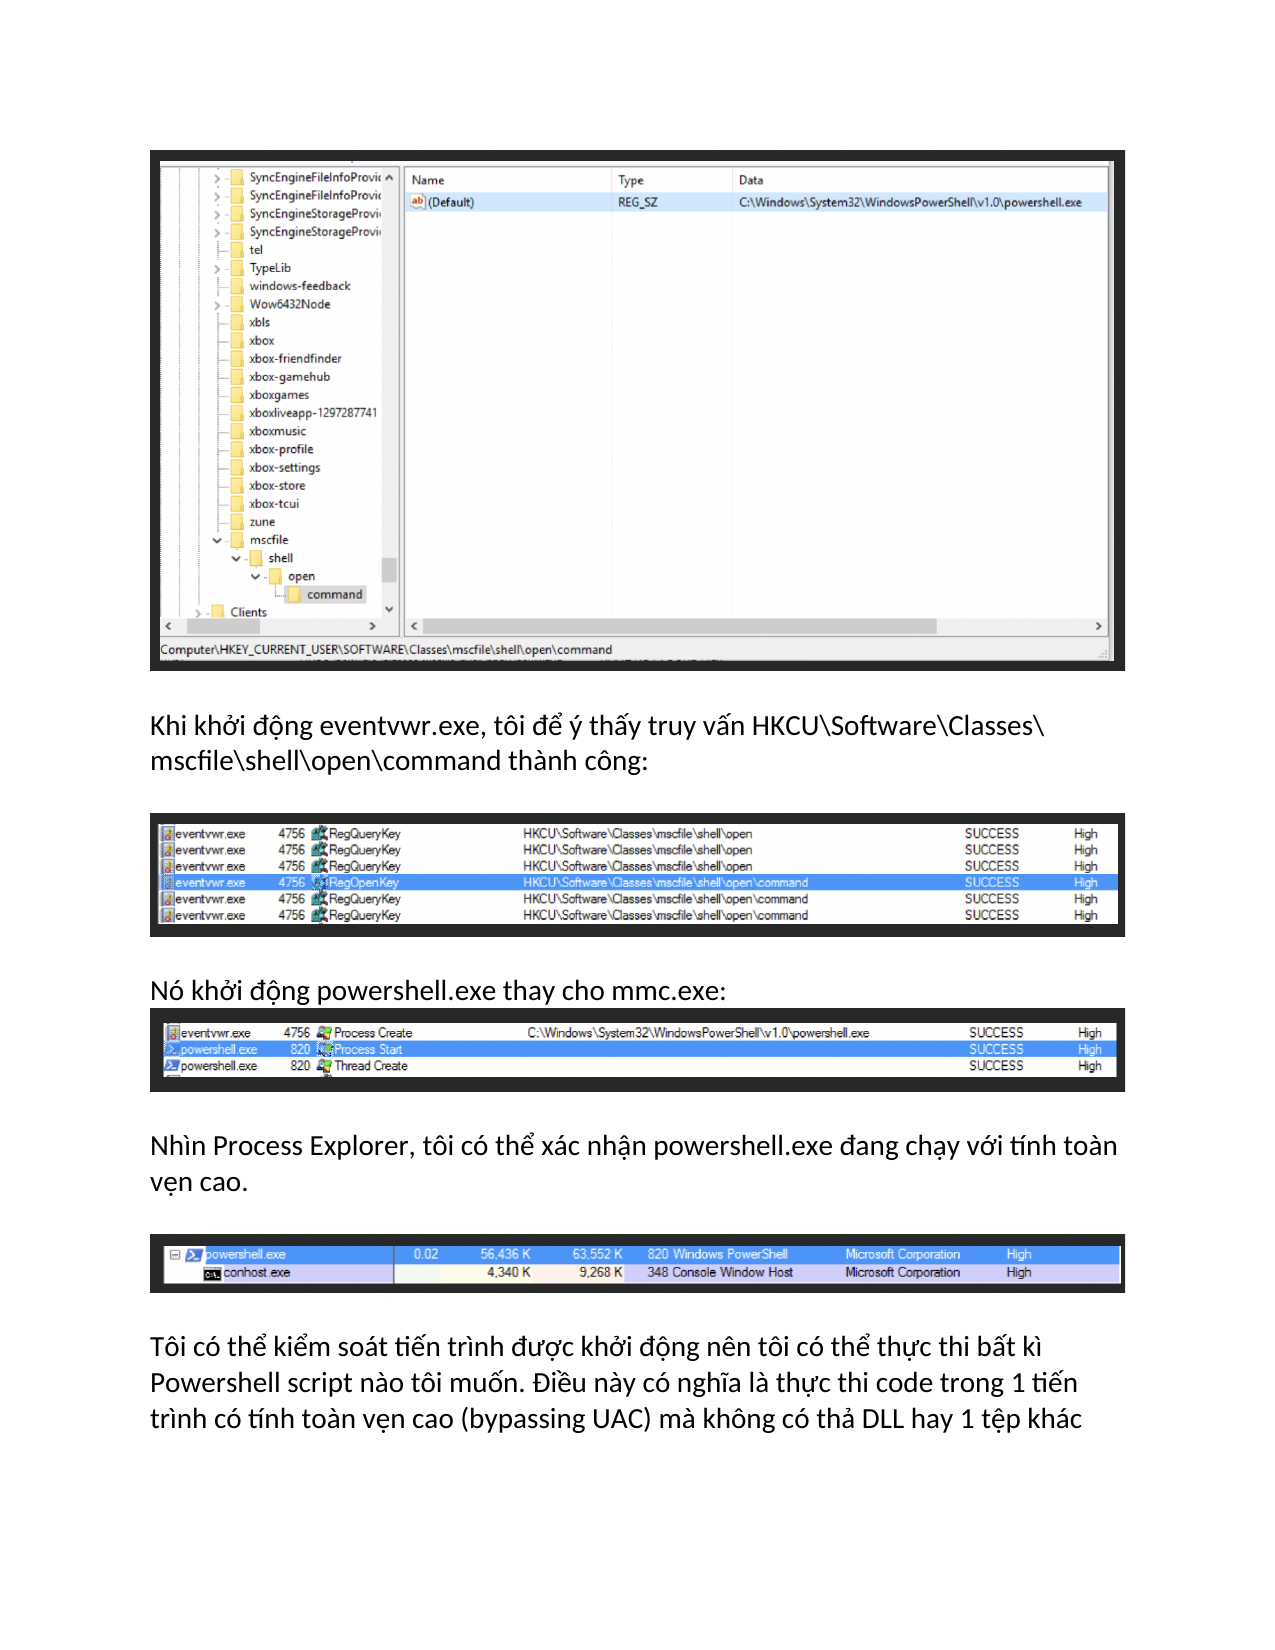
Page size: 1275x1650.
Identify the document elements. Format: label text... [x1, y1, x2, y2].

picture [150, 813, 1125, 937]
text Nhìn Process Explorer, tôi có thể xác nhận powershell.exe đang chạy với tính toàn vẹn cao. [150, 1127, 1124, 1198]
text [150, 1328, 1124, 1435]
picture [150, 150, 1125, 671]
picture [150, 1234, 1125, 1293]
text Nó khởi động powershell.exe thay cho mmc.exe: [150, 972, 1124, 1008]
picture [150, 1008, 1125, 1092]
text Khi khởi động eventvwr.exe, tôi để ý thấy truy vấn HKCU\Software\Classes\mscfile\shell\open\command thành công: [150, 707, 1124, 778]
